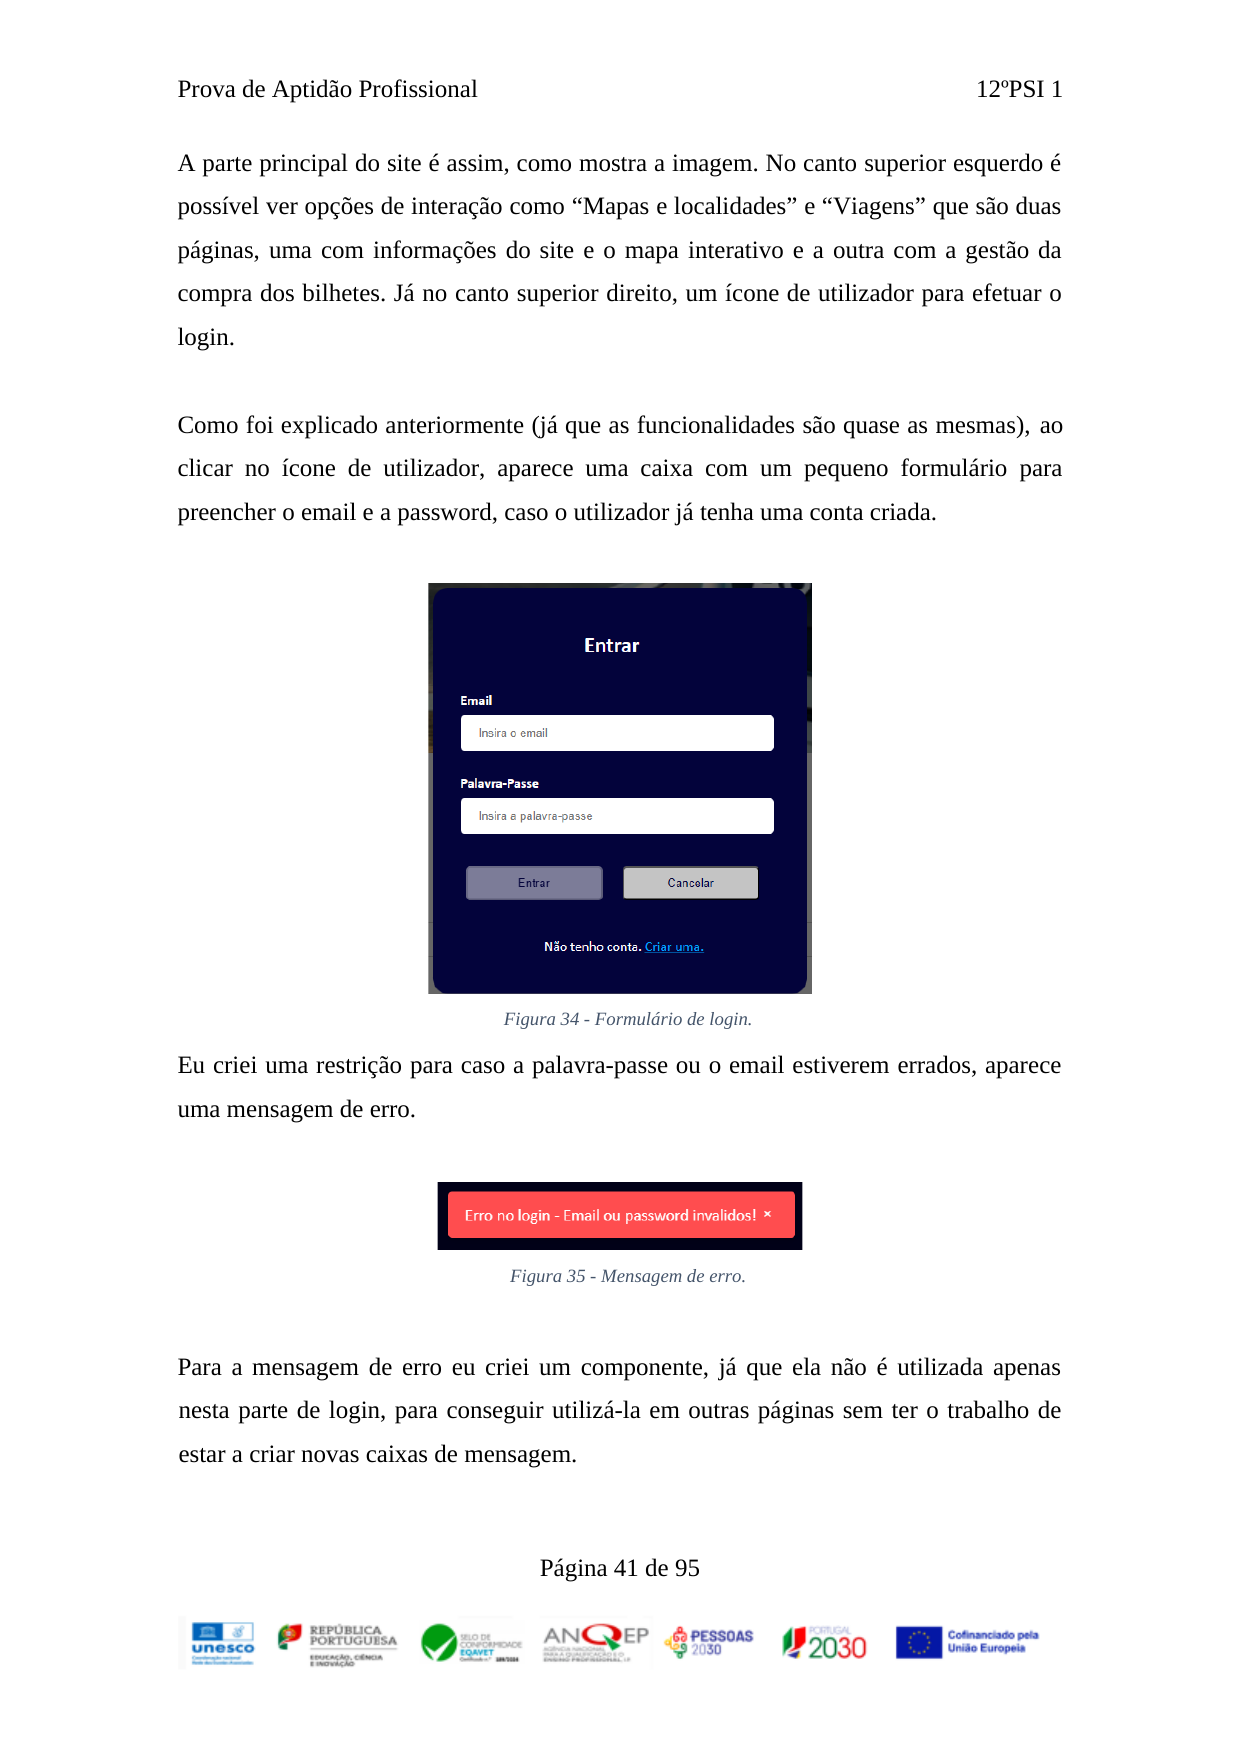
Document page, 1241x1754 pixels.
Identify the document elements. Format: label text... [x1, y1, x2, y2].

picture [177, 1615, 1084, 1677]
text Como foi explicado anteriormente (já que as funcionalidades são quase as mesmas), ao clicar no ícone de utilizador, aparece uma caixa com um pequeno formulário para preencher o email e a password, caso o utilizador já tenha uma conta criada. [177, 410, 1063, 525]
picture [437, 1182, 803, 1250]
picture [428, 583, 812, 994]
text A parte principal do site é assim, como mostra a imagem. No canto superior esquerdo é possível ver opções de interação como “Mapas e localidades” e “Viagens” que são duas páginas, uma com informações do site e o mapa interativo e a outra com a gestão da compra dos bilhetes. Já no canto superior direito, um ícone de utilizador para efetuar o login. [177, 148, 1063, 351]
text Para a mensagem de erro eu criei um componente, já que ela não é utilizada apenas nesta parte de login, para conseguir utilizá-la em outras páginas sem ter o trabalho de estar a criar novas caixas de mensagem. [177, 1352, 1063, 1468]
text Figura 35 - Mensagem de erro. [195, 1265, 1063, 1287]
text Figura 34 - Formulário de login. [195, 1008, 1063, 1030]
text Eu criei uma restrição para caso a palavra-passe ou o email estiverem errados, aparece uma mensagem de erro. [177, 1051, 1063, 1123]
